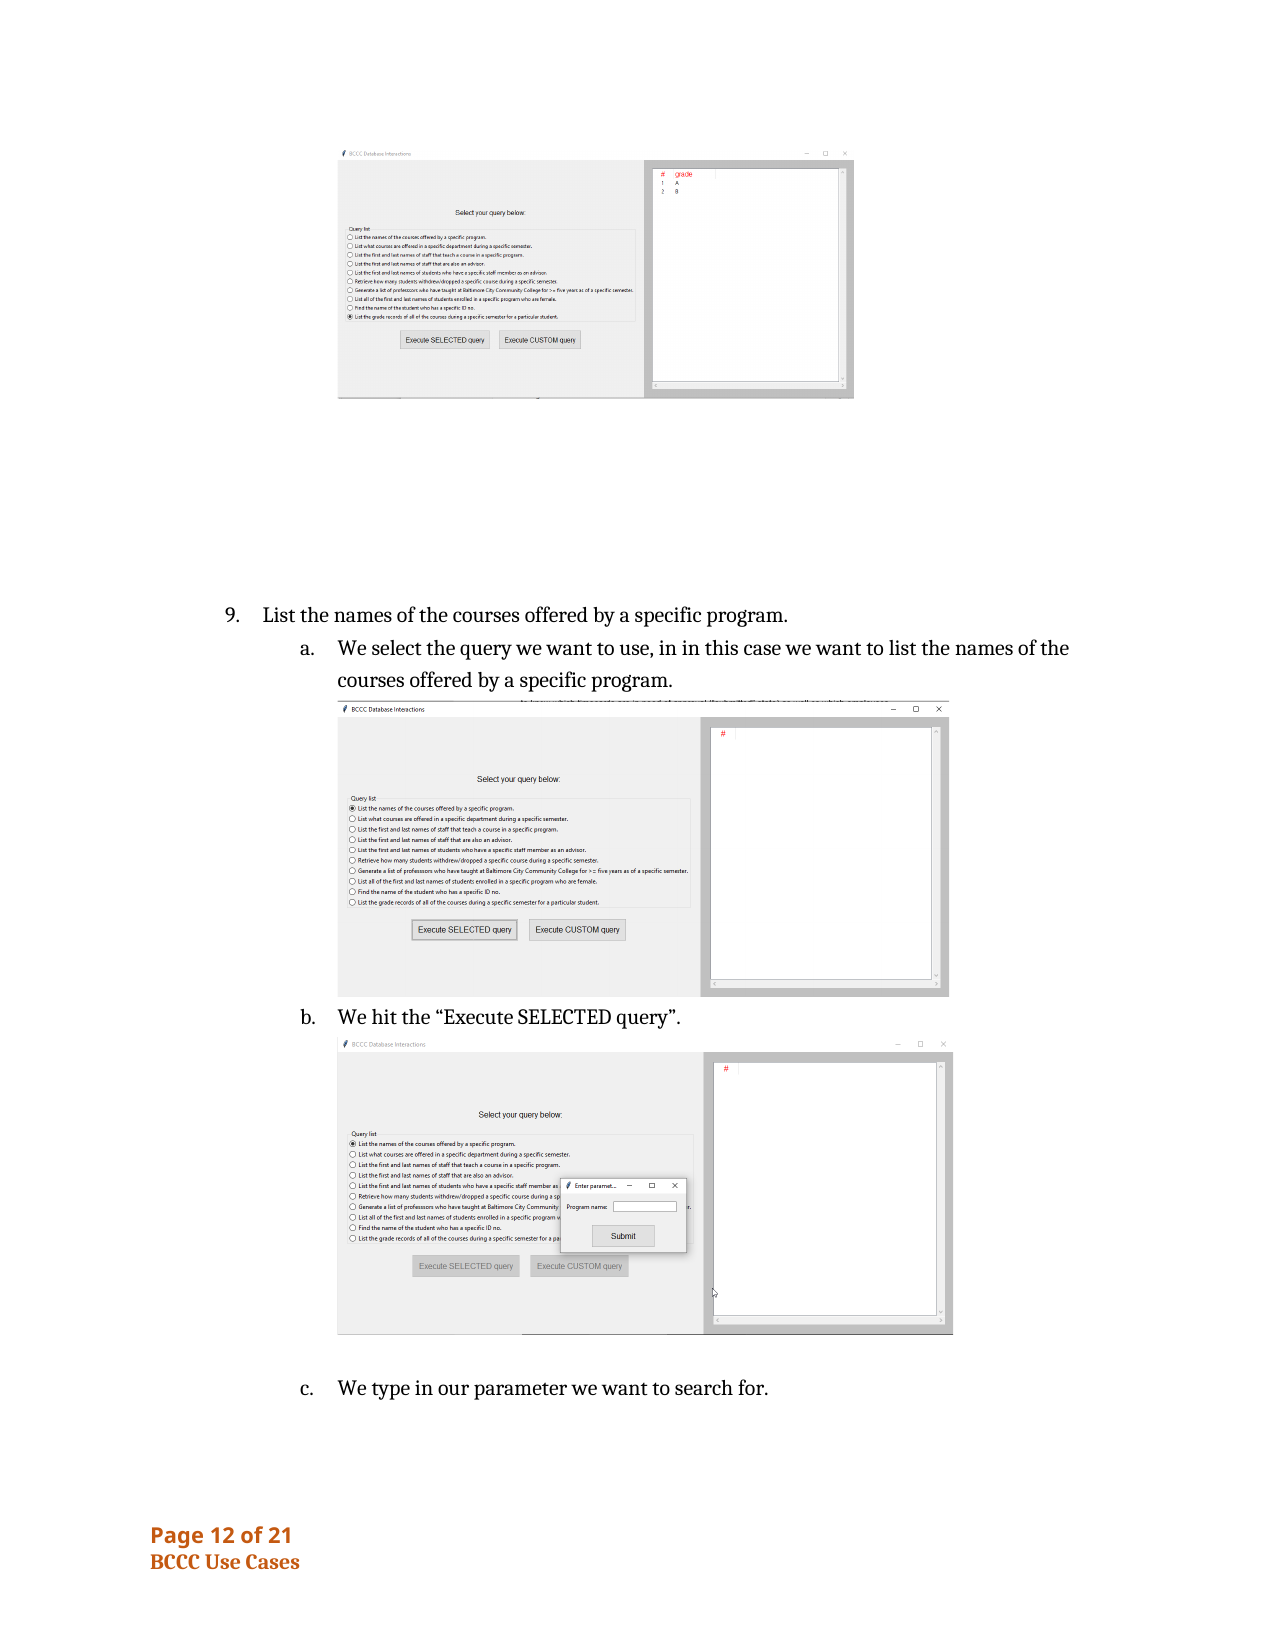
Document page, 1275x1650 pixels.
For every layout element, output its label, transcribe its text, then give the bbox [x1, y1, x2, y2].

list We type in our parameter we want to search for. [300, 1375, 1125, 1400]
list We hit the “Execute SELECTED query”. [300, 1004, 1125, 1030]
picture [337, 700, 950, 997]
list List the names of the courses offered by a specific program. [225, 603, 1125, 628]
picture [337, 150, 854, 399]
picture [337, 1037, 954, 1335]
